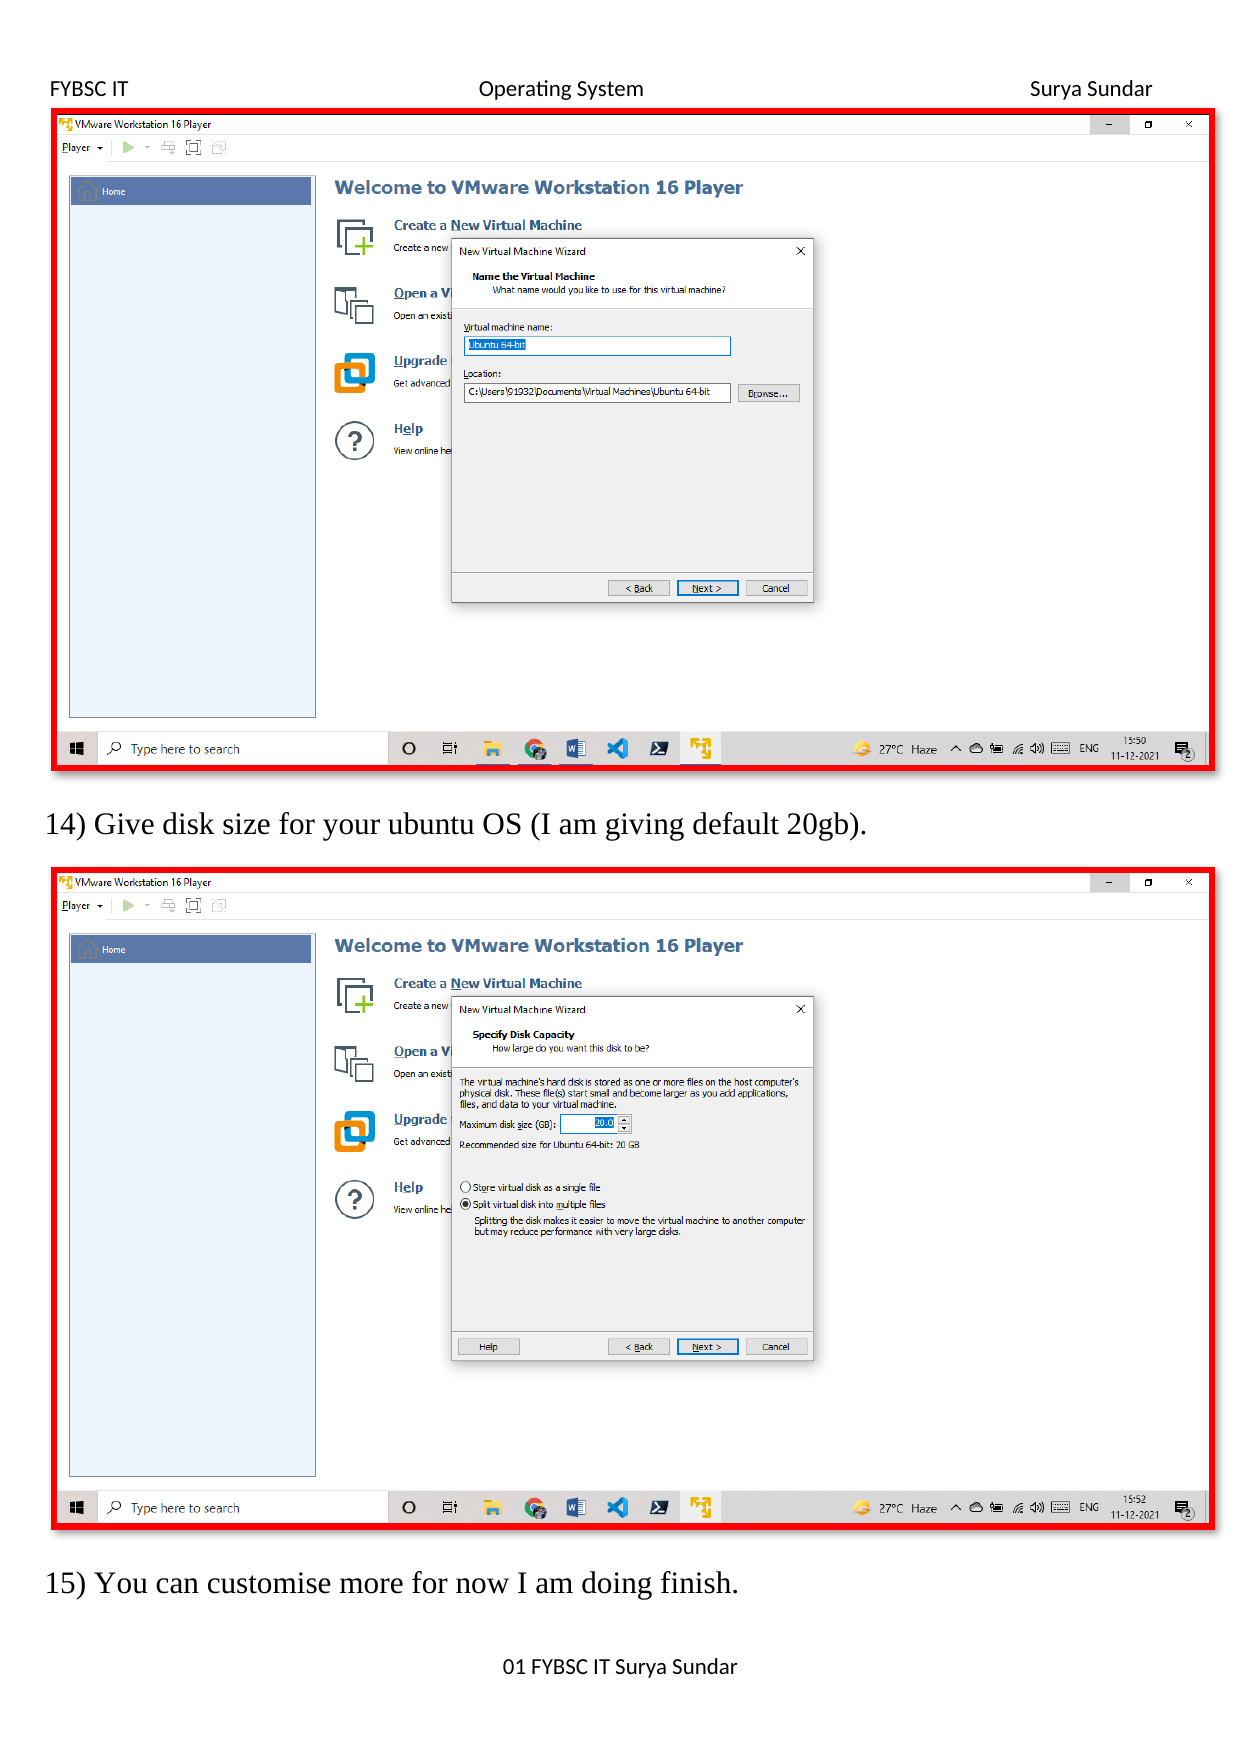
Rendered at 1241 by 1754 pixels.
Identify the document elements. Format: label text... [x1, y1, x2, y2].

text 15) You can customise more for now I am doing finish. [44, 1564, 1196, 1600]
picture [57, 873, 1209, 1523]
text 14) Give disk size for your ubuntu OS (I am giving default 20gb). [44, 805, 1196, 841]
picture [57, 114, 1209, 765]
